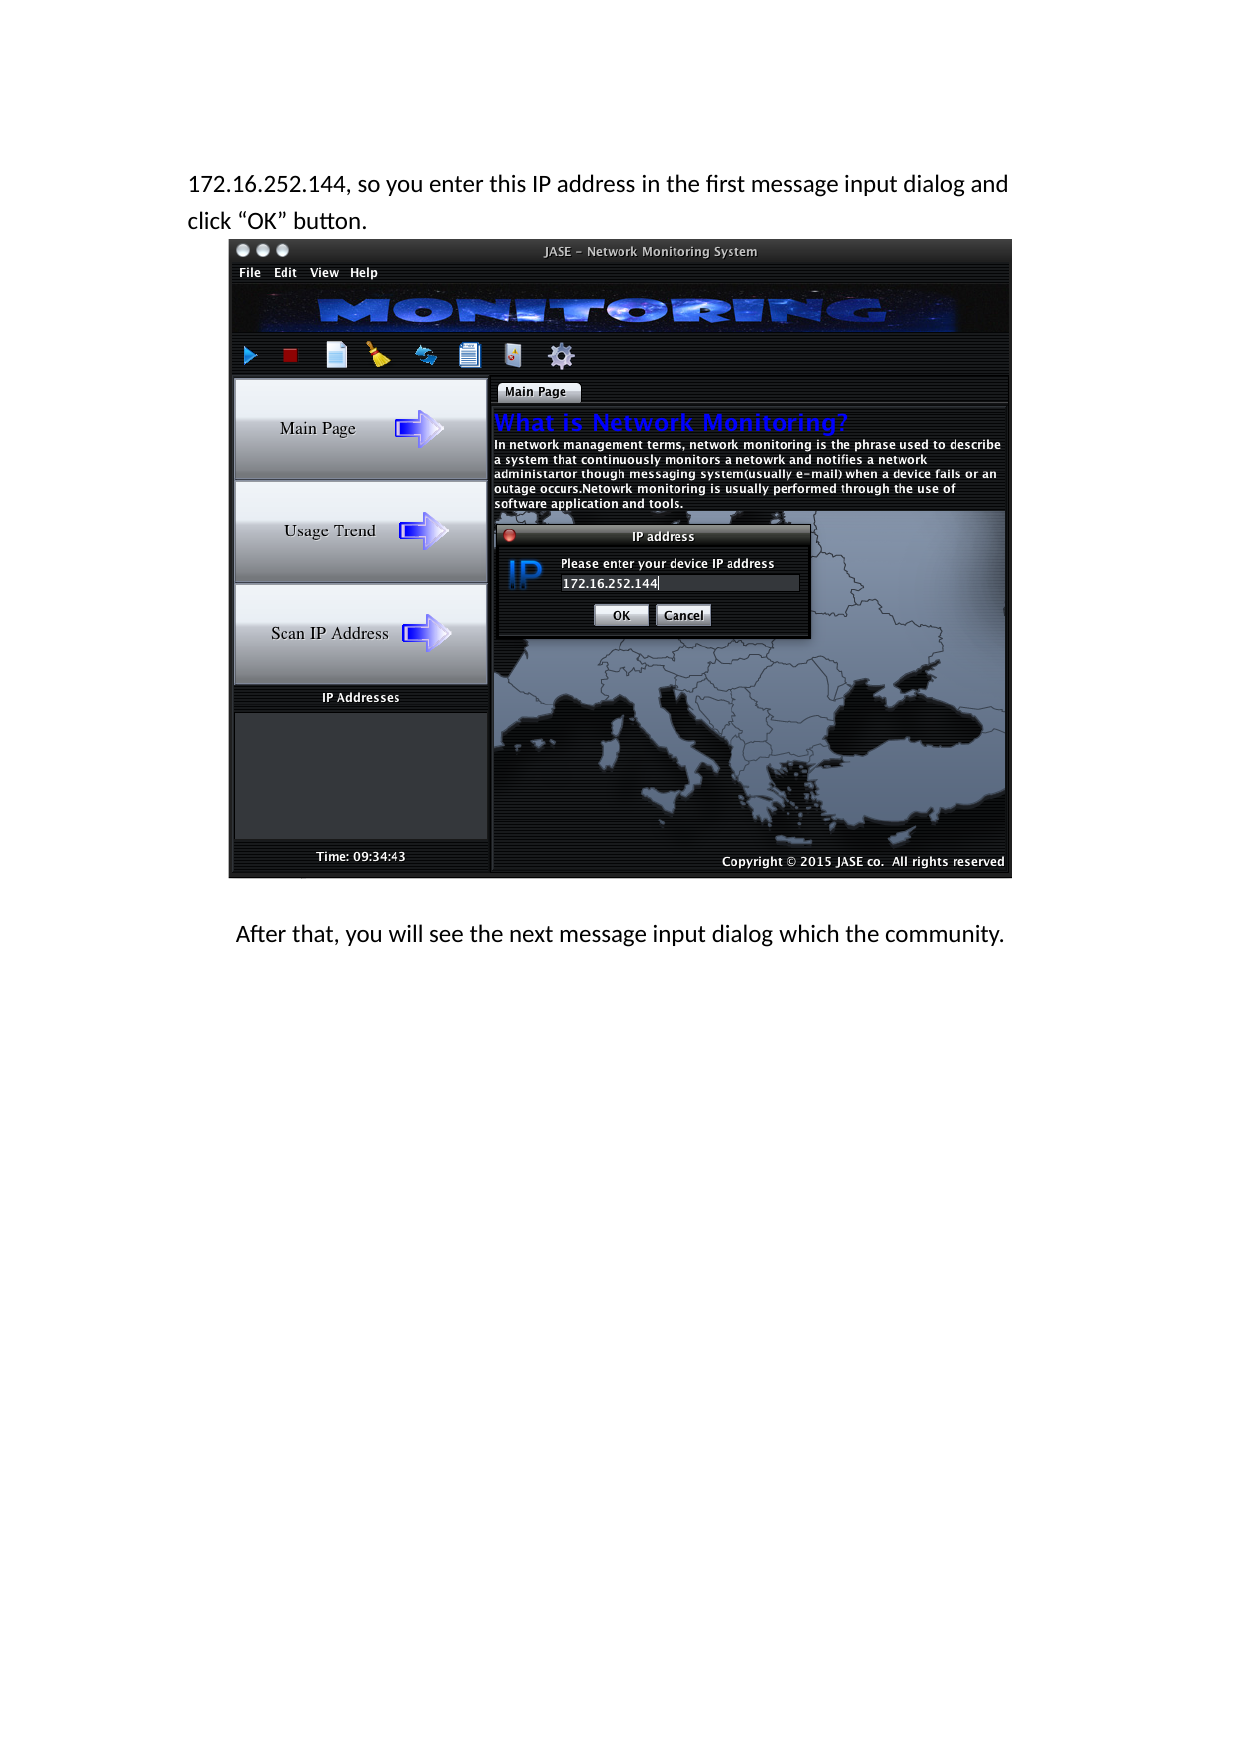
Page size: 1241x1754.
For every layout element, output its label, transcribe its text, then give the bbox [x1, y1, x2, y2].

text After that, you will see the next message input dialog which the community. [187, 914, 1053, 952]
picture [228, 239, 1012, 879]
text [187, 164, 1053, 239]
